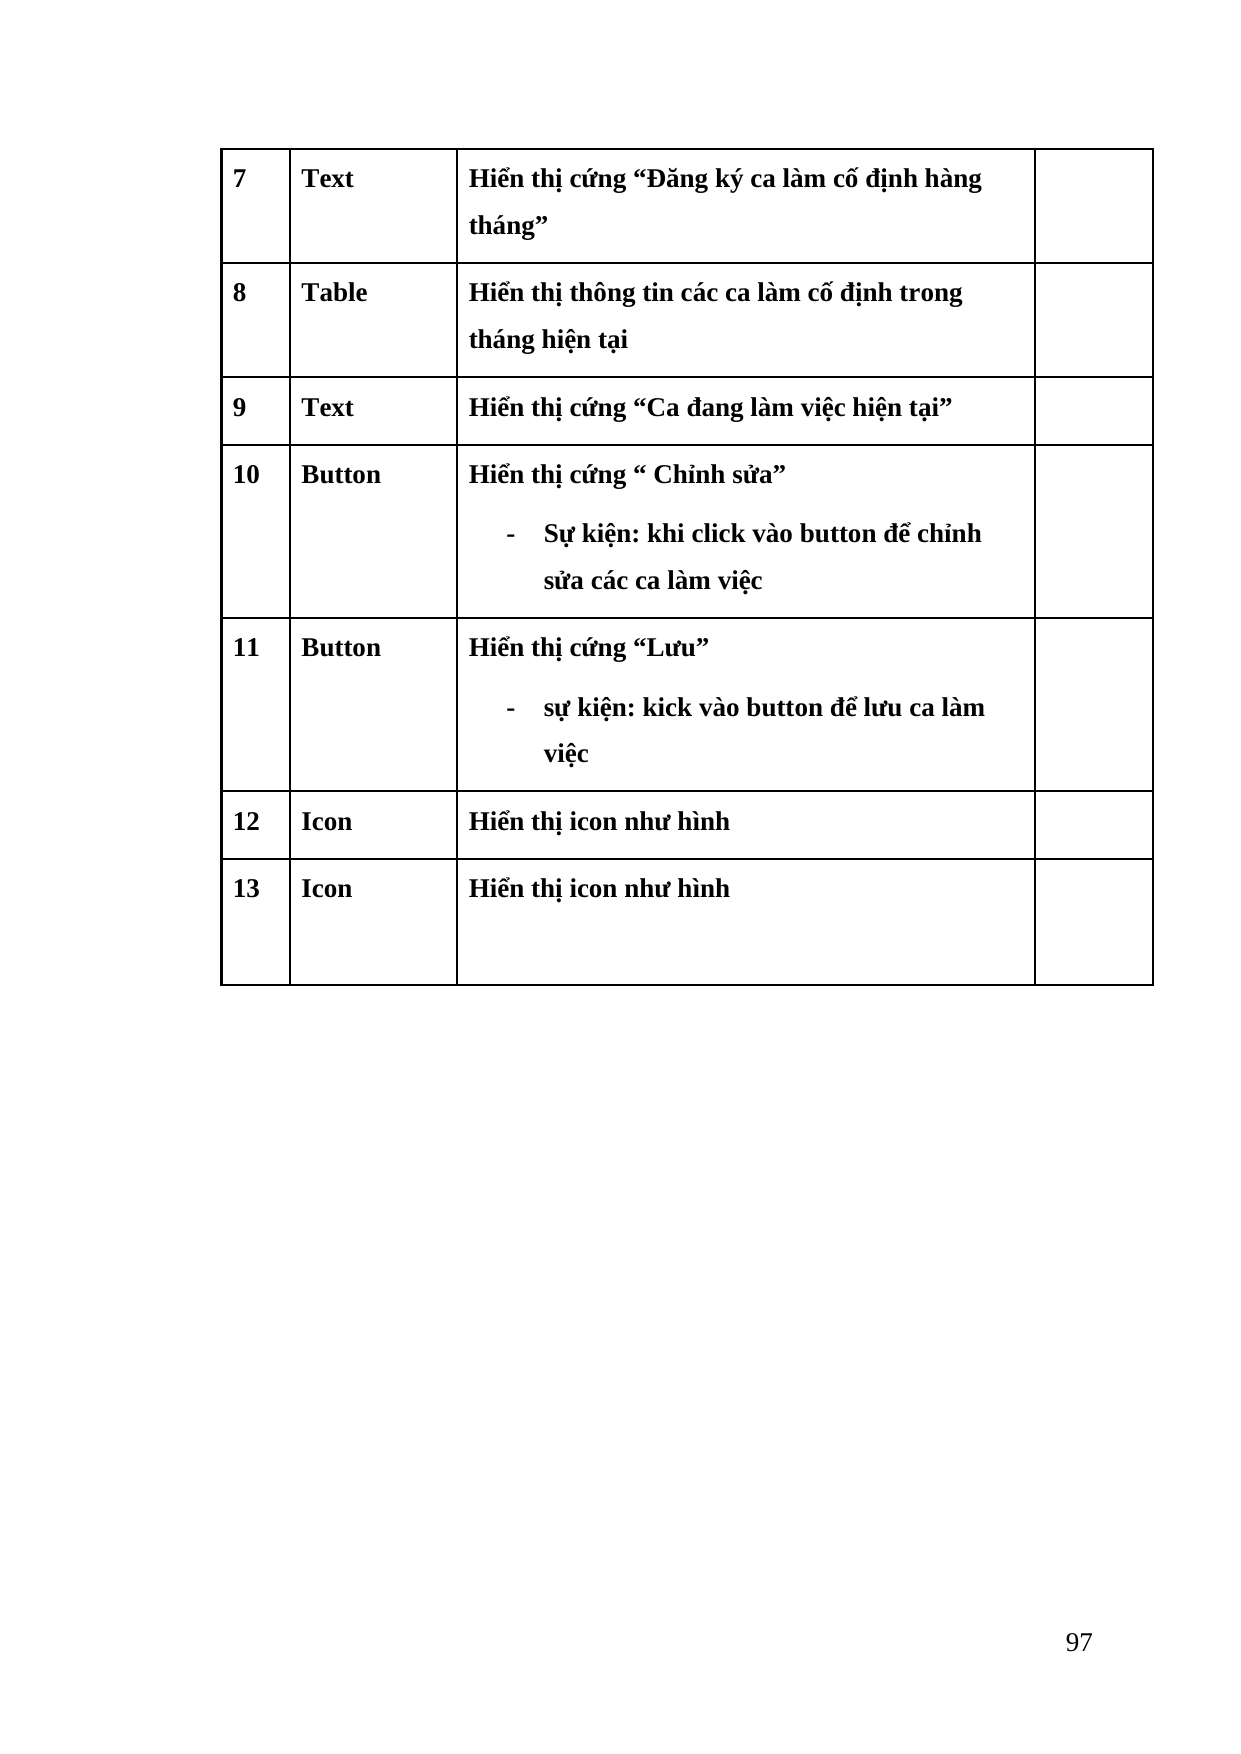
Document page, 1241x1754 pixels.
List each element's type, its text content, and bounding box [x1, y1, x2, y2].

table_cell 9 [223, 378, 289, 443]
table_cell 10 [223, 446, 289, 617]
table_cell [1036, 619, 1152, 790]
table_cell [1036, 860, 1152, 984]
table_cell Hiển thị icon như hình [458, 860, 1034, 984]
table_cell Button [291, 619, 456, 790]
table_cell Icon [291, 860, 456, 984]
table_cell 8 [223, 264, 289, 376]
table_cell Hiển thị cứng “Đăng ký ca làm cố định hàng tháng” [458, 150, 1034, 262]
table_cell [1036, 446, 1152, 617]
table_cell [1036, 264, 1152, 376]
table_cell Text [291, 378, 456, 443]
table_cell 7 [223, 150, 289, 262]
table_cell Icon [291, 792, 456, 858]
table_cell Hiển thị cứng “ Chỉnh sửa” Sự kiện: khi click vào button để chỉnh sửa các ca làm việc [458, 446, 1034, 617]
table_cell 12 [223, 792, 289, 858]
table_cell [1036, 378, 1152, 443]
table_cell Hiển thị thông tin các ca làm cố định trong tháng hiện tại [458, 264, 1034, 376]
table_cell Hiển thị cứng “Lưu” sự kiện: kick vào button để lưu ca làm việc [458, 619, 1034, 790]
table_cell 13 [223, 860, 289, 984]
table_cell Button [291, 446, 456, 617]
table_cell Hiển thị cứng “Ca đang làm việc hiện tại” [458, 378, 1034, 443]
table_cell [1036, 150, 1152, 262]
table_cell Hiển thị icon như hình [458, 792, 1034, 858]
table_cell 11 [223, 619, 289, 790]
table_cell Table [291, 264, 456, 376]
table_cell [1036, 792, 1152, 858]
table_cell Text [291, 150, 456, 262]
